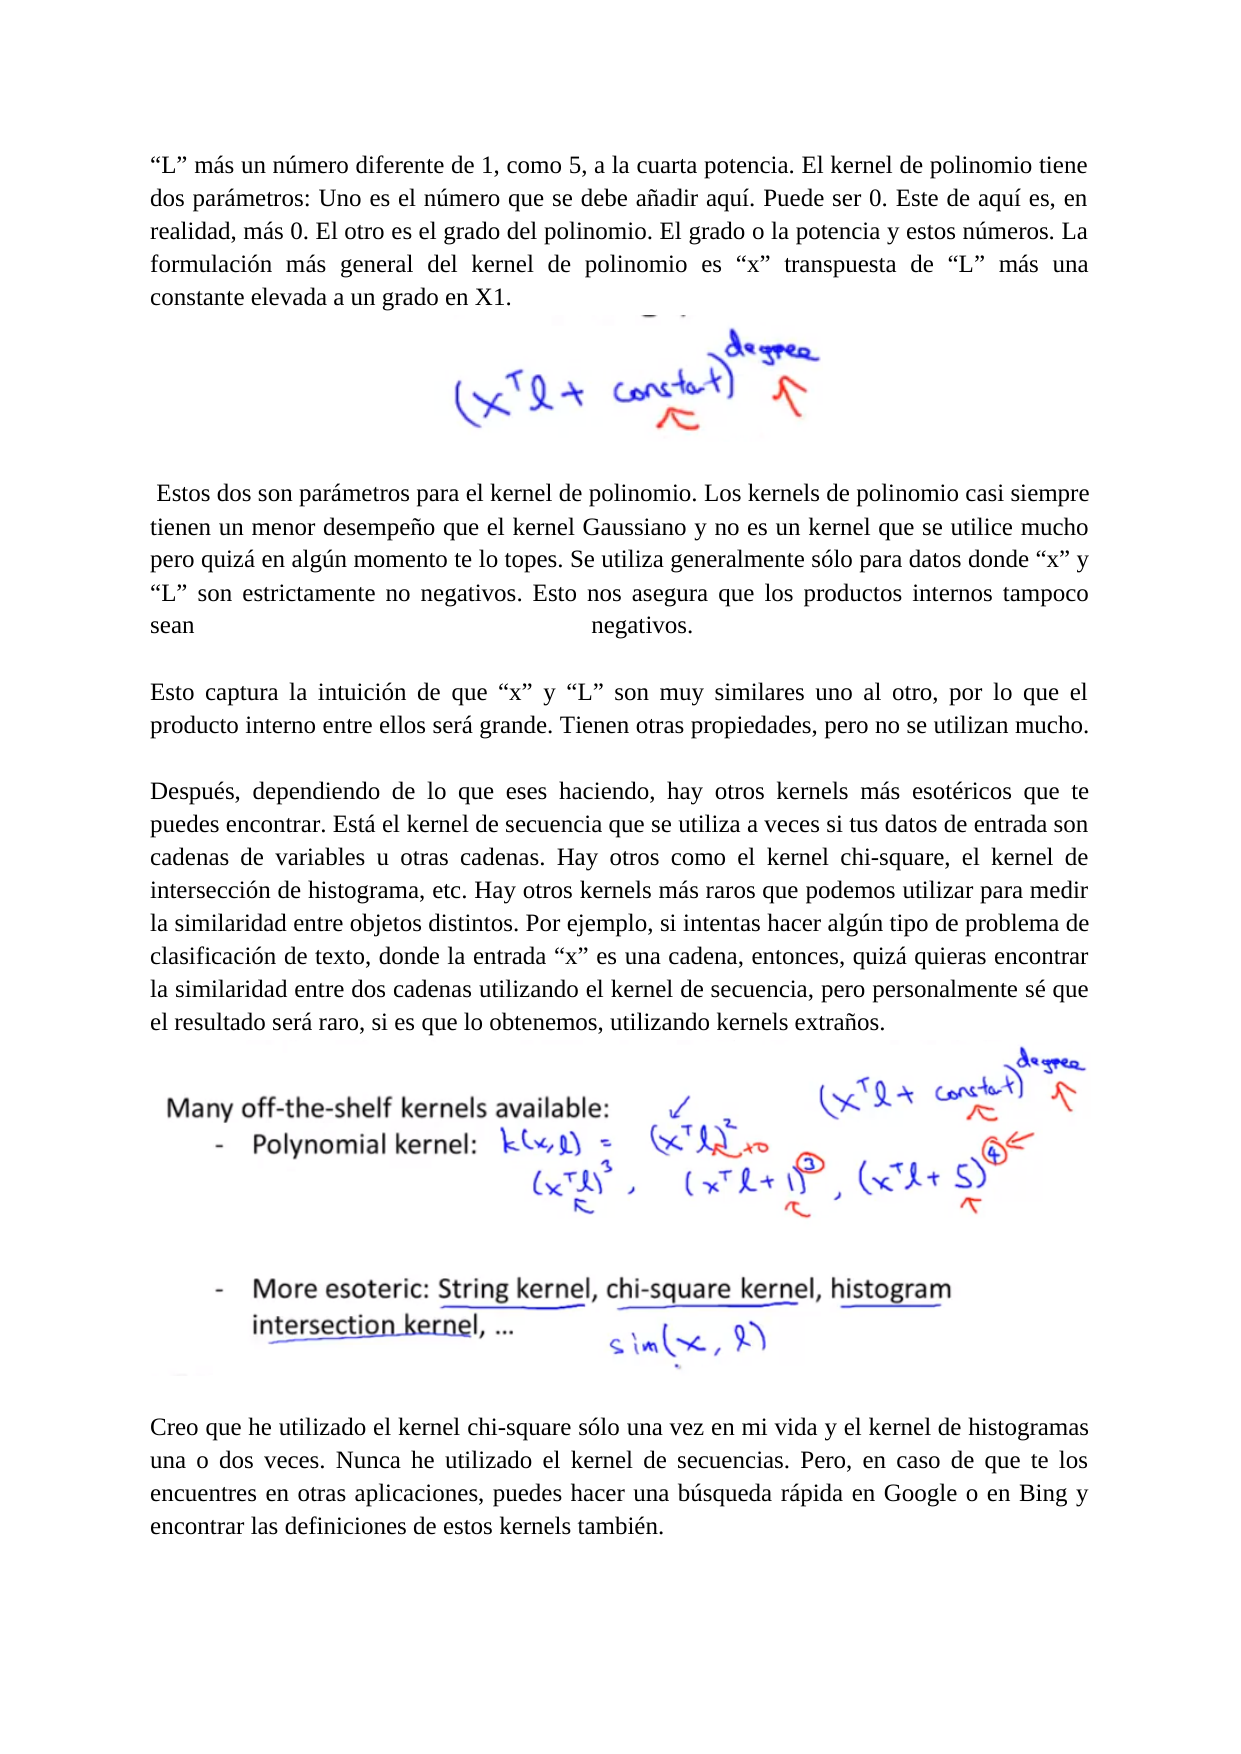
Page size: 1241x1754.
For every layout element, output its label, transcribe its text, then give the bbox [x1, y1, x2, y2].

text Estos dos son parámetros para el kernel de polinomio. Los kernels de polinomio casi siempre tienen un menor desempeño que el kernel Gaussiano y no es un kernel que se utilice mucho pero quizá en algún momento te lo topes. Se utiliza generalmente sólo para datos donde “x” y “L” son estrictamente no negativos. Esto nos asegura que los productos internos tampoco sean negativos. Esto captura la intuición de que “x” y “L” son muy similares uno al otro, por lo que el producto interno entre ellos será grande. Tienen otras propiedades, pero no se utilizan mucho. Después, dependiendo de lo que eses haciendo, hay otros kernels más esotéricos que te puedes encontrar. Está el kernel de secuencia que se utiliza a veces si tus datos de entrada son cadenas de variables u otras cadenas. Hay otros como el kernel chi-square, el kernel de intersección de histograma, etc. Hay otros kernels más raros que podemos utilizar para medir la similaridad entre objetos distintos. Por ejemplo, si intentas hacer algún tipo de problema de clasificación de texto, donde la entrada “x” es una cadena, entonces, quizá quieras encontrar la similaridad entre dos cadenas utilizando el kernel de secuencia, pero personalmente sé que el resultado será raro, si es que lo obtenemos, utilizando kernels extraños. [150, 478, 1090, 1036]
picture [417, 315, 824, 442]
text Creo que he utilizado el kernel chi-square sólo una vez en mi vida y el kernel de histogramas una o dos veces. Nunca he utilizado el kernel de secuencias. Pero, en caso de que te los encuentres en otras aplicaciones, puedes hacer una búsqueda rápida en Google o en Bing y encontrar las definiciones de estos kernels también. [150, 1412, 1090, 1540]
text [150, 150, 1090, 311]
picture [150, 1040, 1091, 1376]
